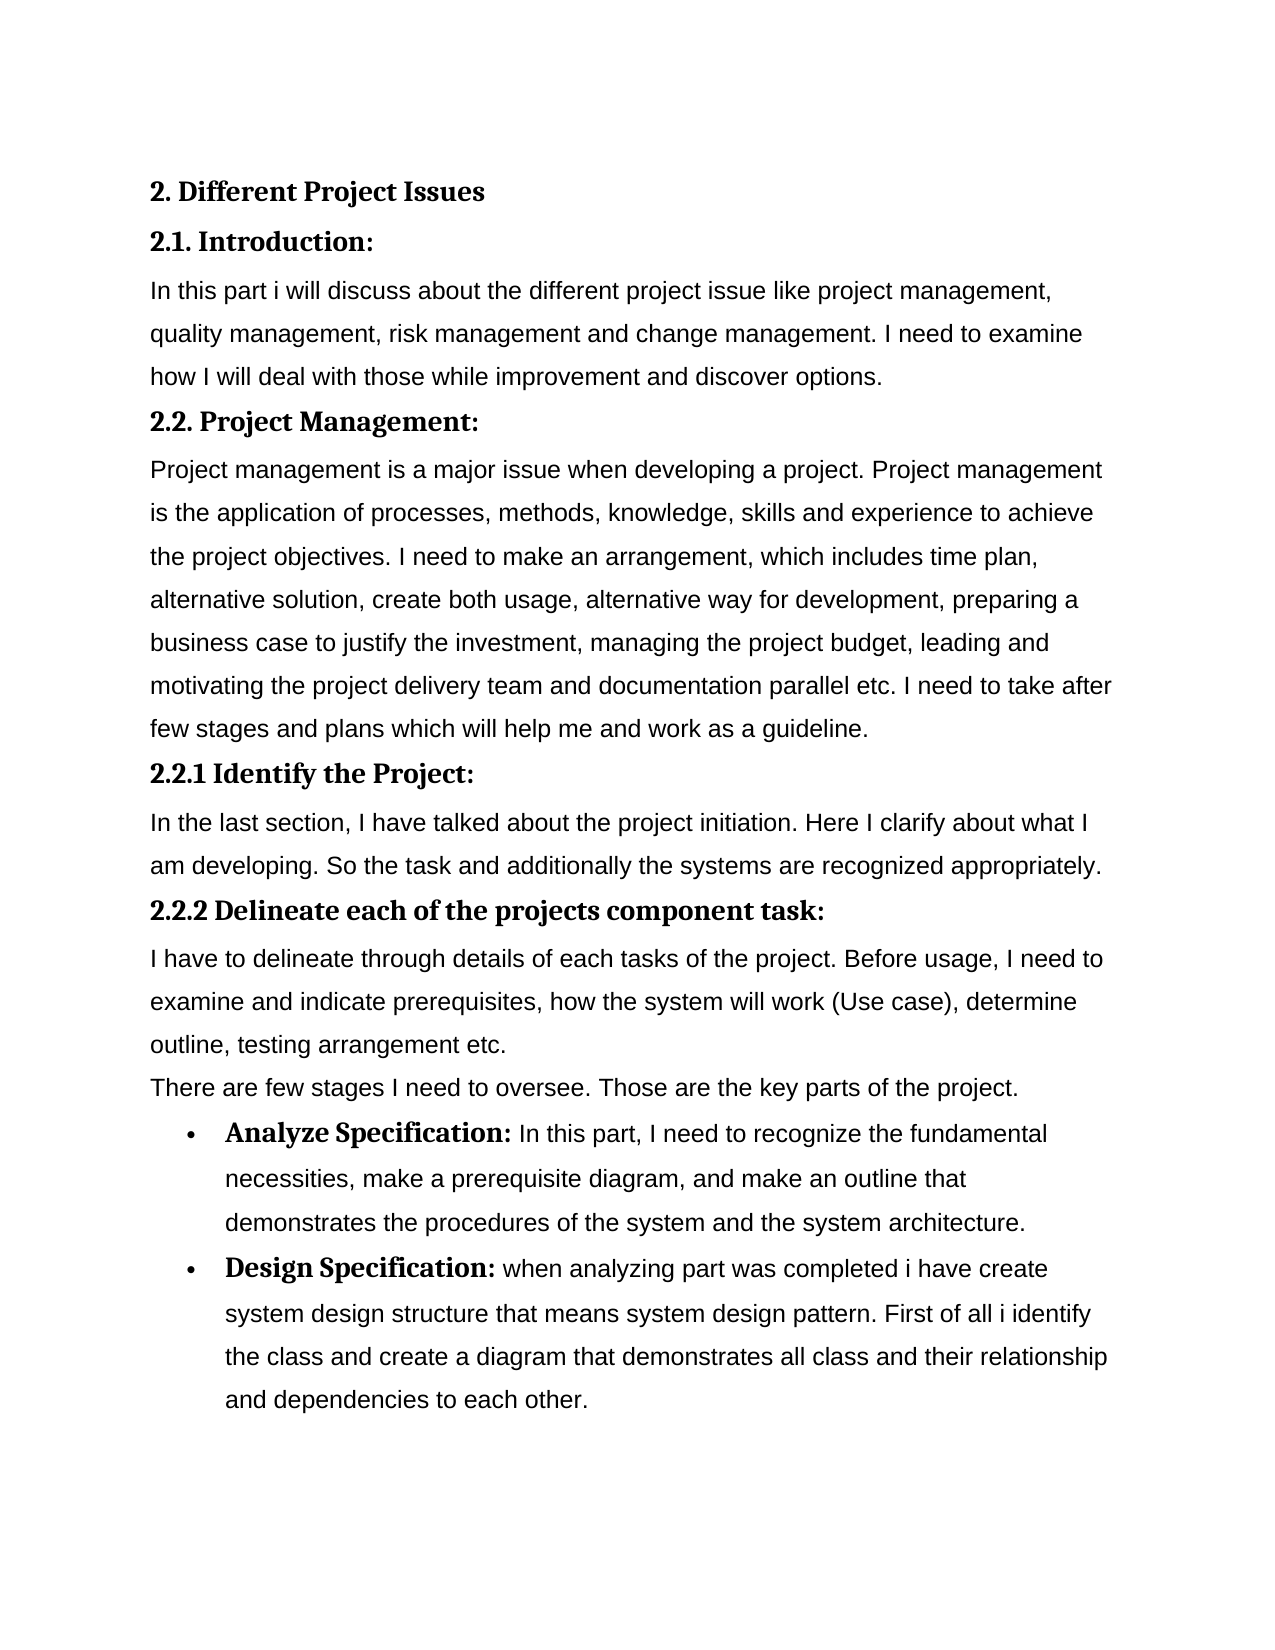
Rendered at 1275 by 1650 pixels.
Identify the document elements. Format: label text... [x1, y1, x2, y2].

text In this part i will discuss about the different project issue like project management, quality management, risk management and change management. I need to examine how I will deal with those while improvement and discover options. [150, 276, 1125, 391]
text I have to delineate through details of each tasks of the project. Before usage, I need to examine and indicate prerequisites, how the system will work (Use case), determine outline, testing arrangement etc. [150, 944, 1125, 1059]
text There are few stages I need to oversee. Those are the key parts of the project. [150, 1073, 1125, 1102]
text 2. Different Project Issues [150, 175, 1125, 208]
text 2.2.2 Delineate each of the projects component task: [150, 894, 1125, 927]
text 2.2. Project Management: [150, 405, 1125, 438]
text 2.2.1 Identify the Project: [150, 757, 1125, 791]
text Project management is a major issue when developing a project. Project management is the application of processes, methods, knowledge, skills and experience to achieve the project objectives. I need to make an arrangement, which includes time plan, alternative solution, create both usage, alternative way for development, preparing a business case to justify the investment, managing the project budget, leading and motivating the project delivery team and documentation parallel etc. I need to take after few stages and plans which will help me and work as a guideline. [150, 455, 1125, 743]
text In the last section, I have talked about the project initiation. Here I clarify about what I am developing. So the task and additionally the systems are recognized appropriately. [150, 807, 1125, 879]
list Design Specification: when analyzing part was completed i have create system design structure that means system design pattern. First of all i identify the class and create a diagram that demonstrates all class and their relationship and dependencies to each other. [187, 1251, 1125, 1414]
text 2.1. Introduction: [150, 225, 1125, 259]
list Analyze Specification: In this part, I need to recognize the fundamental necessities, make a prerequisite diagram, and make an outline that demonstrates the procedures of the system and the system architecture. [187, 1117, 1125, 1236]
